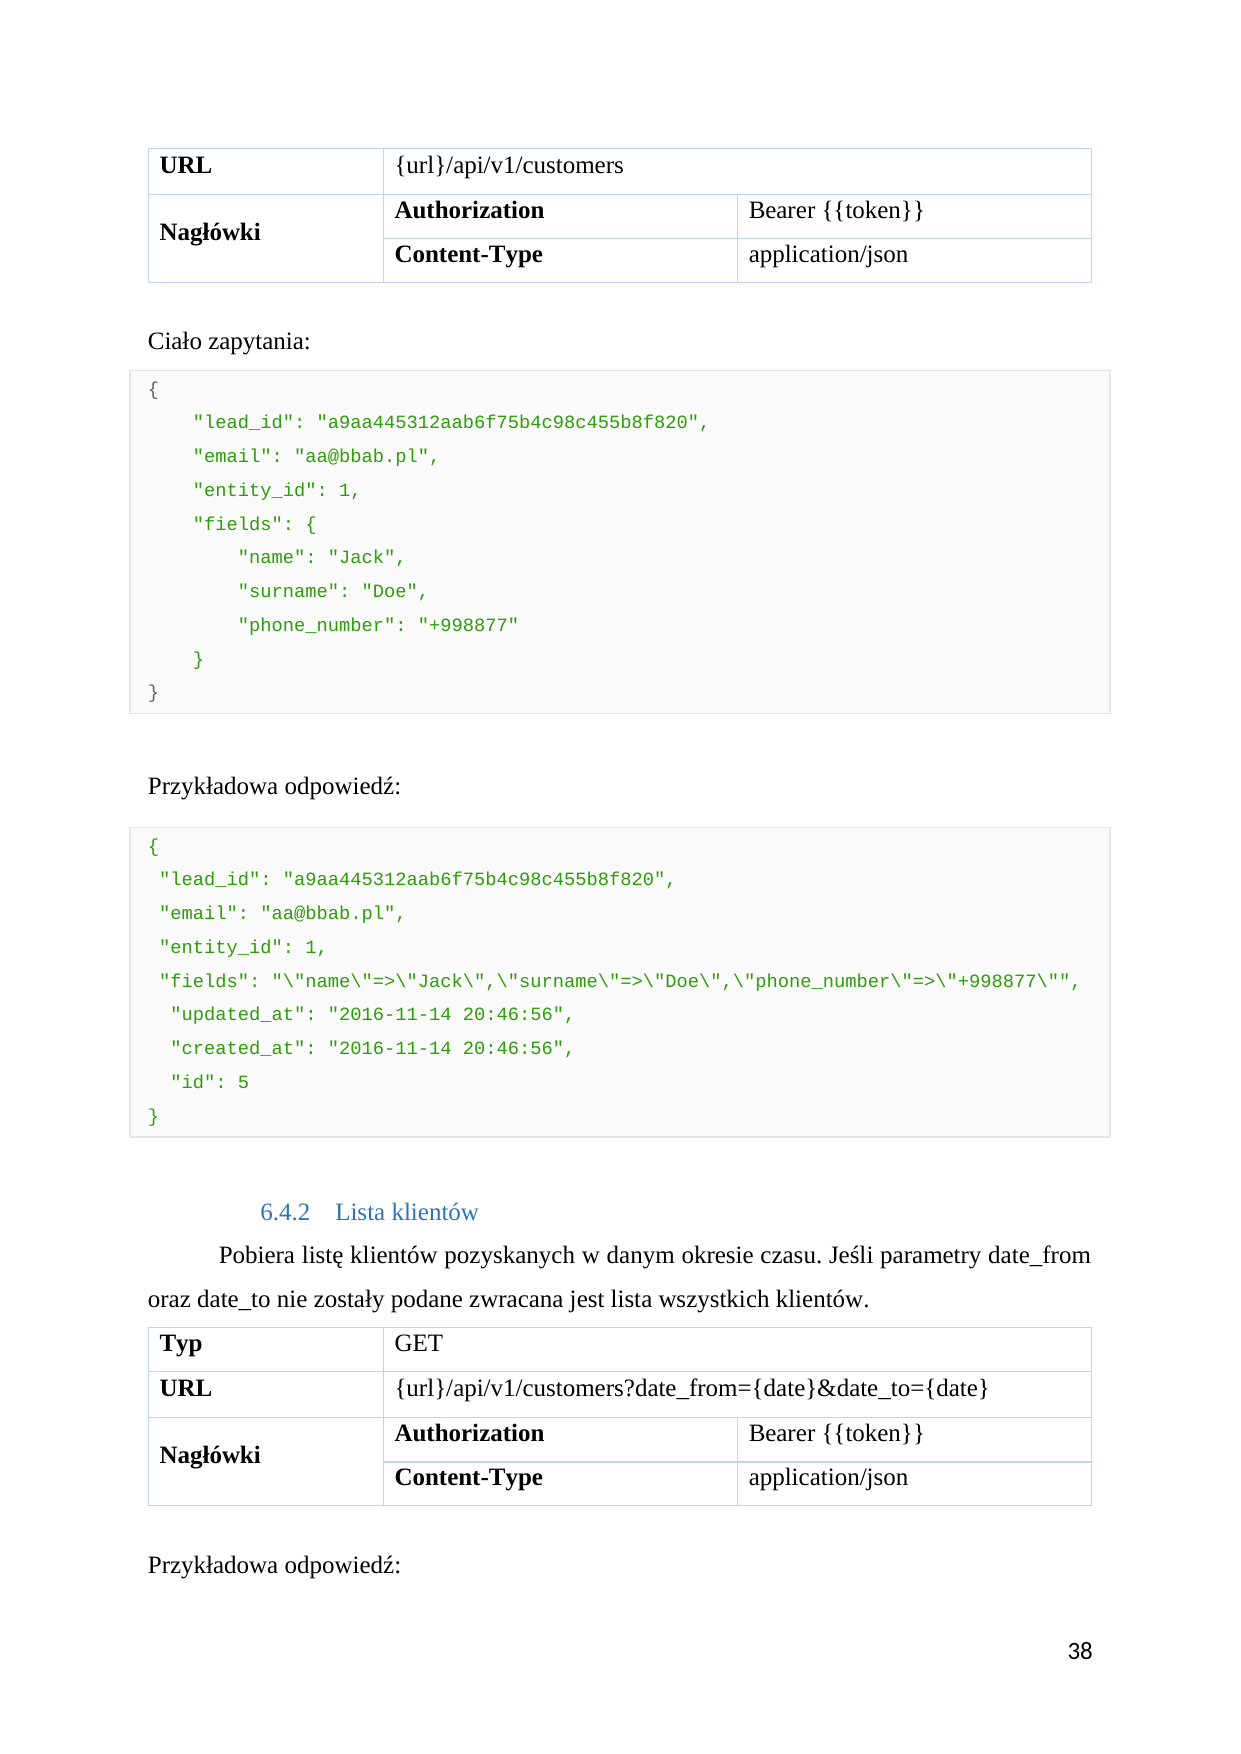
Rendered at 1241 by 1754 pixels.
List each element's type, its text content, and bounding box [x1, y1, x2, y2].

table_cell application/json [738, 239, 1091, 282]
table_cell Content-Type [384, 1463, 737, 1505]
text } [131, 1097, 1109, 1136]
table_cell Nagłówki [149, 195, 383, 282]
text } [131, 673, 1109, 713]
table_cell URL [149, 1372, 383, 1417]
text "email": "aa@bbab.pl", [131, 894, 1109, 925]
table_cell Bearer {{token}} [738, 1418, 1091, 1461]
text "updated_at": "2016-11-14 20:46:56", [131, 995, 1109, 1026]
text "entity_id": 1, [131, 471, 1109, 502]
text Przykładowa odpowiedź: [148, 1506, 1093, 1579]
text "lead_id": "a9aa445312aab6f75b4c98c455b8f820", [131, 860, 1109, 891]
table_cell Nagłówki [149, 1418, 383, 1505]
text "lead_id": "a9aa445312aab6f75b4c98c455b8f820", [131, 403, 1109, 434]
table_cell {url}/api/v1/customers [384, 149, 1091, 194]
table_cell application/json [738, 1463, 1091, 1505]
text "email": "aa@bbab.pl", [131, 437, 1109, 468]
text Ciało zapytania: [148, 326, 1093, 355]
text "surname": "Doe", [131, 572, 1109, 603]
text "fields": { [131, 504, 1109, 536]
table_cell Authorization [384, 195, 737, 238]
text "phone_number": "+998877" [131, 606, 1109, 637]
text "id": 5 [131, 1063, 1109, 1094]
text "fields": "\"name\"=>\"Jack\",\"surname\"=>\"Doe\",\"phone_number\"=>\"+998877\"", [131, 962, 1109, 993]
text "entity_id": 1, [131, 928, 1109, 959]
text Przykładowa odpowiedź: [148, 727, 1093, 800]
text { [131, 828, 1109, 858]
table_cell Authorization [384, 1418, 737, 1461]
text { [131, 371, 1109, 401]
text } [131, 639, 1109, 671]
text Pobiera listę klientów pozyskanych w danym okresie czasu. Jeśli parametry date_from oraz date_to nie zostały podane zwracana jest lista wszystkich klientów. [148, 1241, 1093, 1312]
text "name": "Jack", [131, 538, 1109, 569]
table_cell Bearer {{token}} [738, 195, 1091, 238]
subtitle Lista klientów [260, 1197, 1093, 1226]
table_header GET [384, 1328, 1091, 1371]
table_cell Content-Type [384, 239, 737, 282]
table_cell {url}/api/v1/customers?date_from={date}&date_to={date} [384, 1372, 1091, 1417]
table_header Typ [149, 1328, 383, 1371]
table_cell URL [149, 149, 383, 194]
text "created_at": "2016-11-14 20:46:56", [131, 1029, 1109, 1060]
